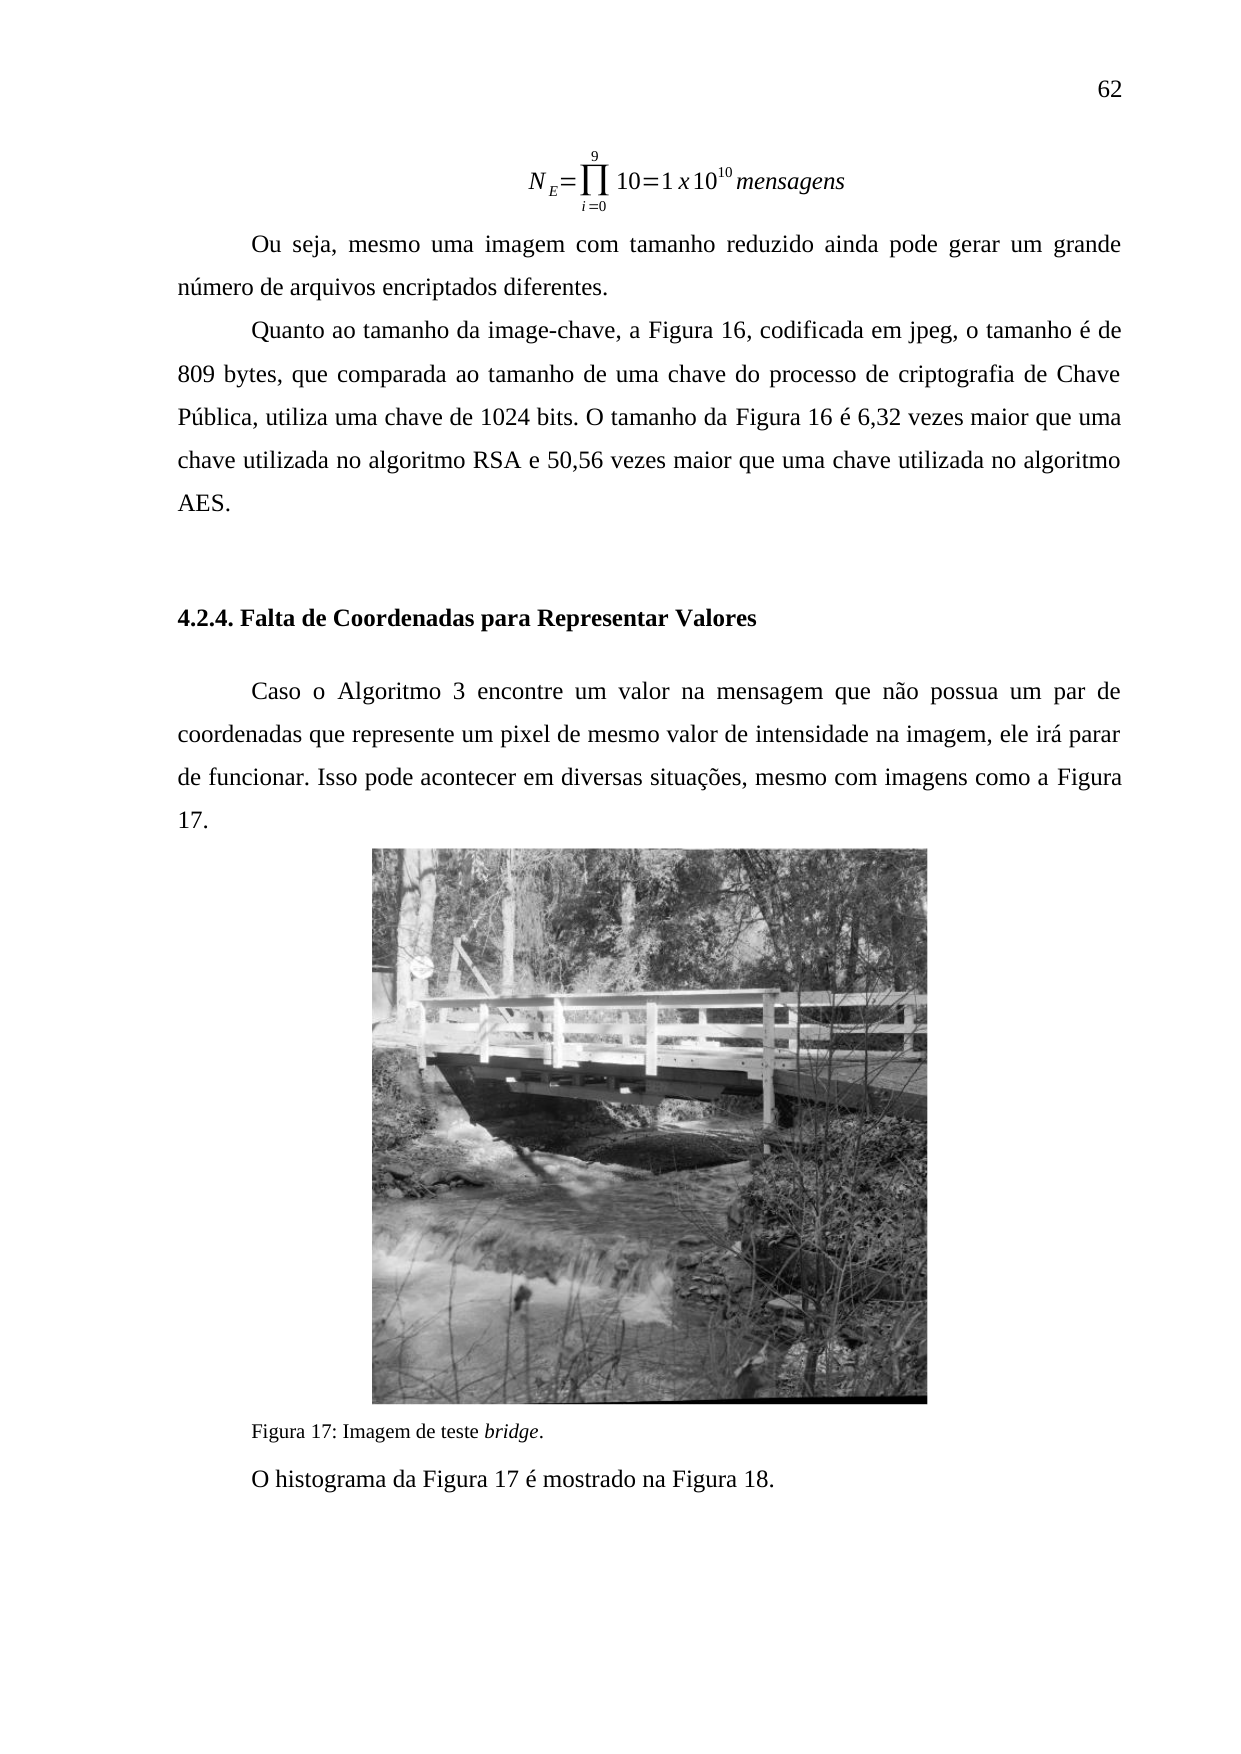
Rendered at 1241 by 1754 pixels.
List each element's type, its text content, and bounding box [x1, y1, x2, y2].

text Ou seja, mesmo uma imagem com tamanho reduzido ainda pode gerar um grande número de arquivos encriptados diferentes. [177, 229, 1122, 301]
subtitle 4.2.4. Falta de Coordenadas para Representar Valores [177, 603, 1122, 632]
picture [372, 848, 928, 1405]
